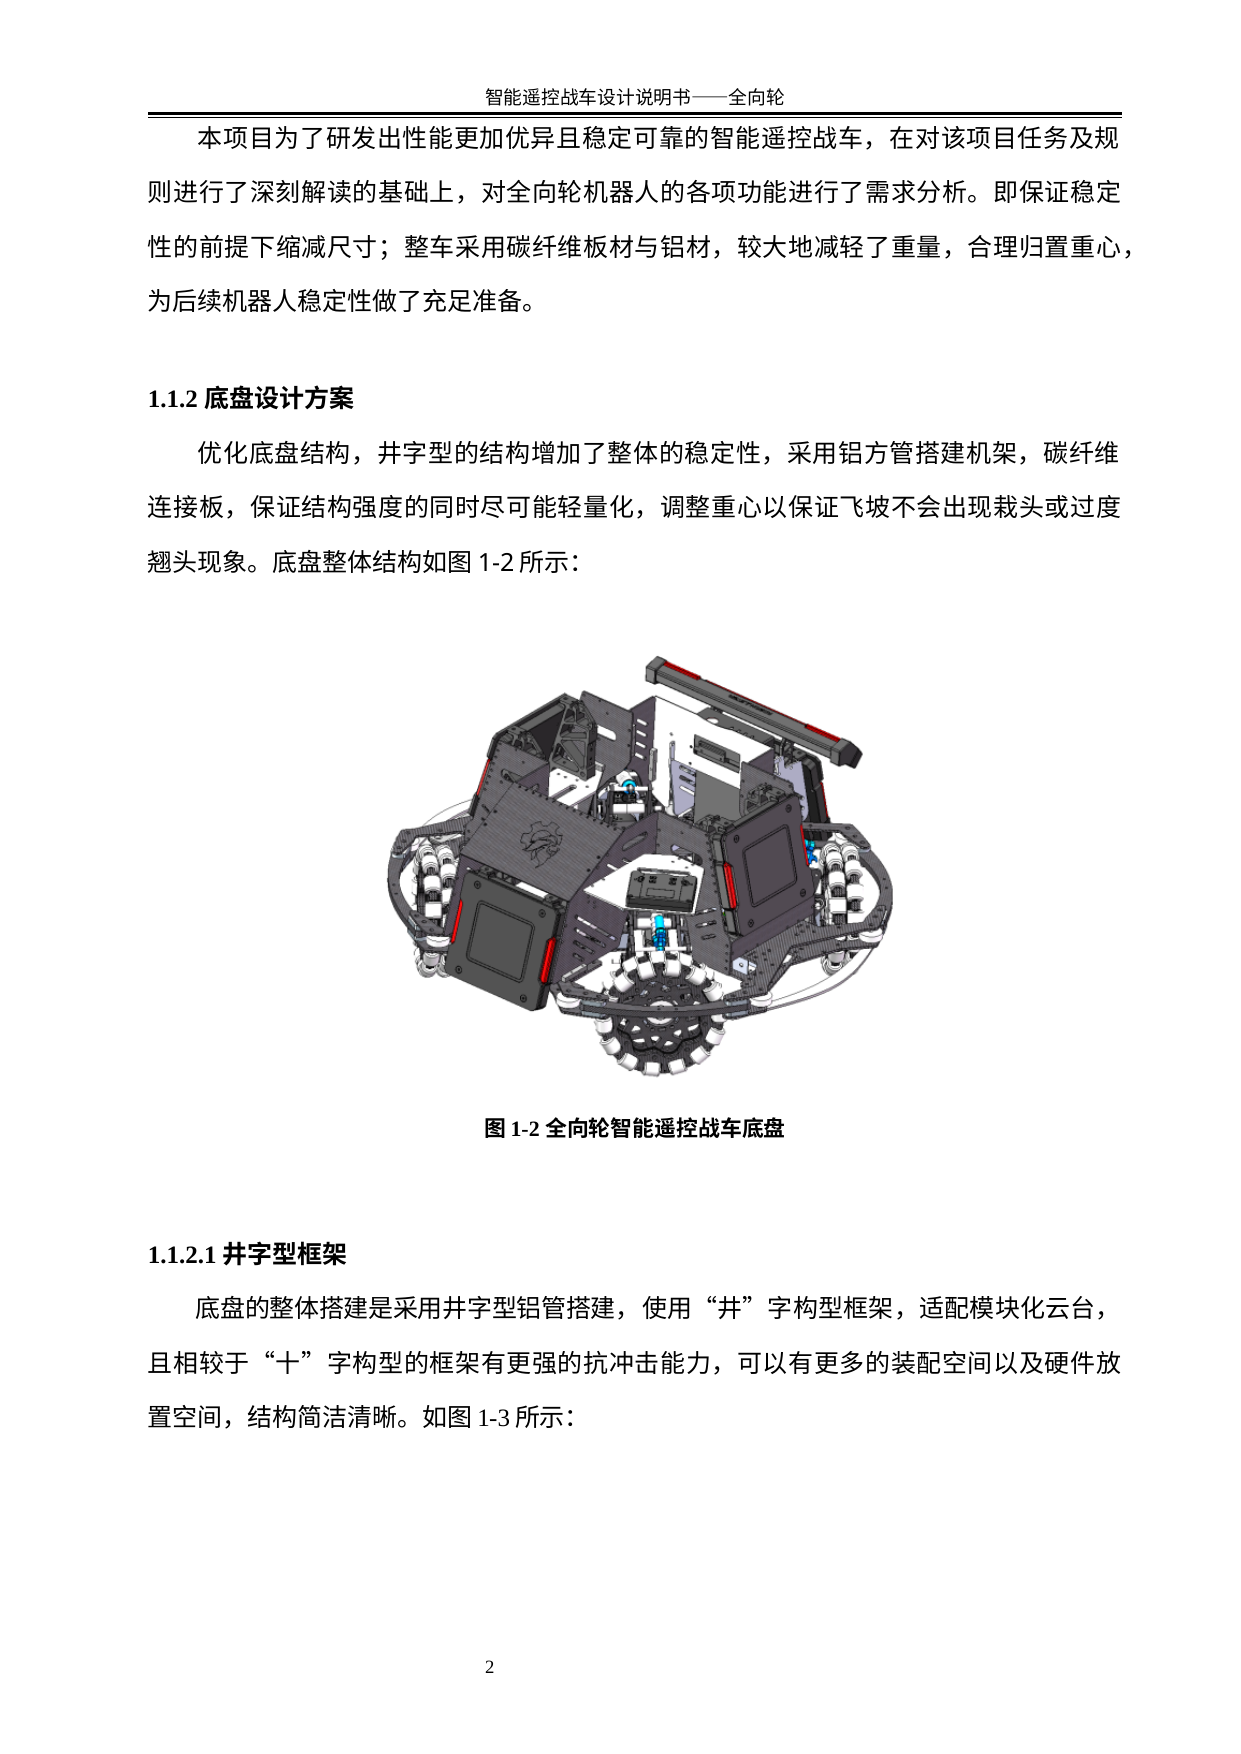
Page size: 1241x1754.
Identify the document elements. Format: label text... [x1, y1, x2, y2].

text 1.1.2 底盘设计方案 [148, 379, 1122, 415]
picture [329, 596, 941, 1099]
text 底盘的整体搭建是采用井字型铝管搭建，使用“井”字构型框架，适配模块化云台，且相较于“十”字构型的框架有更强的抗冲击能力，可以有更多的装配空间以及硬件放置空间，结构简洁清晰。如图1-3所示： [148, 1289, 1122, 1434]
text 本项目为了研发出性能更加优异且稳定可靠的智能遥控战车，在对该项目任务及规则进行了深刻解读的基础上，对全向轮机器人的各项功能进行了需求分析。即保证稳定性的前提下缩减尺寸；整车采用碳纤维板材与铝材，较大地减轻了重量，合理归置重心，为后续机器人稳定性做了充足准备。 [148, 118, 1122, 318]
list 图1-2 全向轮智能遥控战车底盘 [148, 1111, 1122, 1143]
text 优化底盘结构，井字型的结构增加了整体的稳定性，采用铝方管搭建机架，碳纤维连接板，保证结构强度的同时尽可能轻量化，调整重心以保证飞坡不会出现栽头或过度翘头现象。底盘整体结构如图1-2所示： [148, 433, 1122, 578]
text 1.1.2.1 井字型框架 [148, 1234, 1122, 1271]
